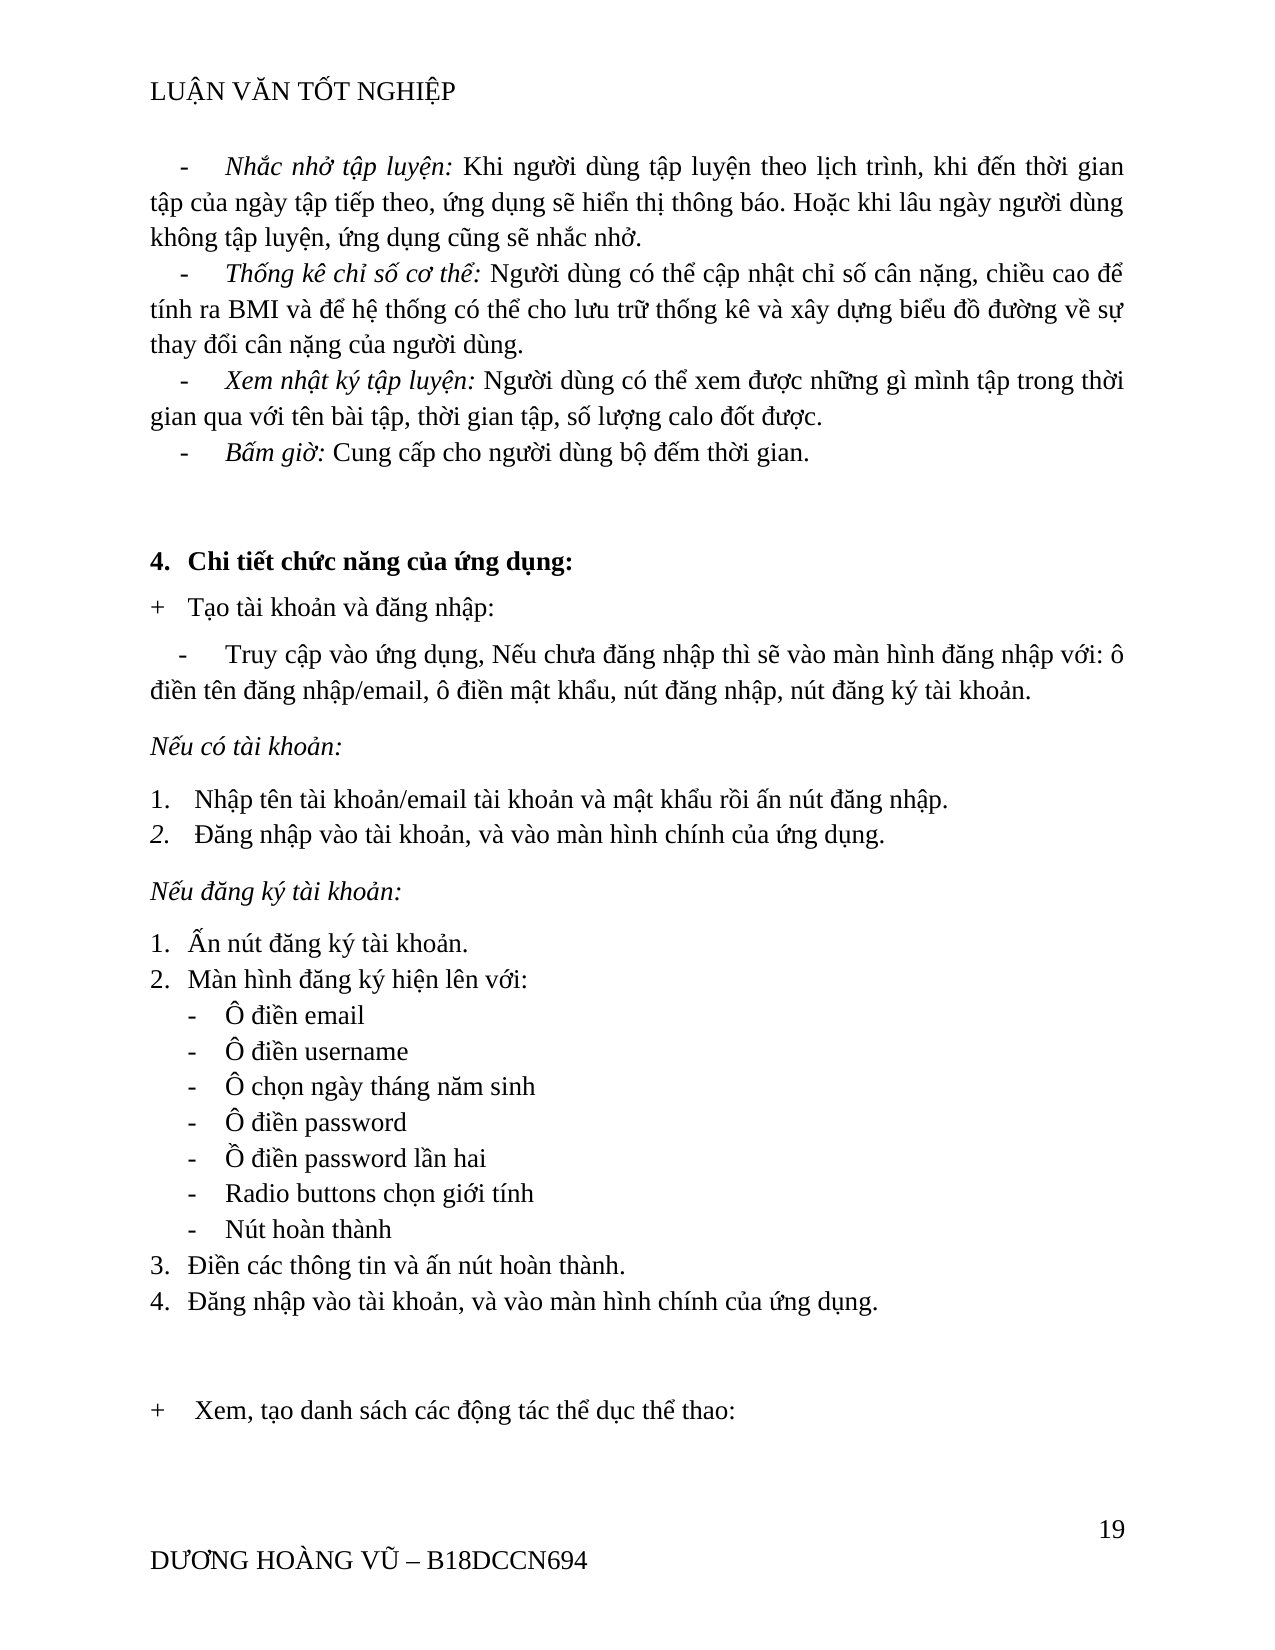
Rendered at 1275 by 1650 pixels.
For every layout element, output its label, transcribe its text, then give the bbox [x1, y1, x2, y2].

text Nếu có tài khoản: [150, 730, 1125, 762]
list Đăng nhập vào tài khoản, và vào màn hình chính của ứng dụng. [150, 1285, 1125, 1316]
list Thống kê chỉ số cơ thể: Người dùng có thể cập nhật chỉ số cân nặng, chiều cao để tính ra BMI và để hệ thống có thể cho lưu trữ thống kê và xây dựng biểu đồ đường về sự thay đổi cân nặng của người dùng. [150, 257, 1125, 360]
list Bấm giờ: Cung cấp cho người dùng bộ đếm thời gian. [150, 436, 1125, 467]
list Ô điền password [187, 1106, 1125, 1137]
list Ấn nút đăng ký tài khoản. [150, 927, 1125, 959]
list Truy cập vào ứng dụng, Nếu chưa đăng nhập thì sẽ vào màn hình đăng nhập với: ô điền tên đăng nhập/email, ô điền mật khẩu, nút đăng nhập, nút đăng ký tài khoản. [150, 638, 1125, 705]
list Màn hình đăng ký hiện lên với: [150, 963, 1125, 994]
list Nút hoàn thành [187, 1213, 1125, 1244]
list Tạo tài khoản và đăng nhập: [150, 591, 1124, 623]
list Nhập tên tài khoản/email tài khoản và mật khẩu rồi ấn nút đăng nhập. [150, 783, 1125, 814]
text Nếu đăng ký tài khoản: [150, 875, 1125, 906]
list Đăng nhập vào tài khoản, và vào màn hình chính của ứng dụng. [150, 818, 1125, 850]
list Nhắc nhở tập luyện: Khi người dùng tập luyện theo lịch trình, khi đến thời gian tập của ngày tập tiếp theo, ứng dụng sẽ hiển thị thông báo. Hoặc khi lâu ngày người dùng không tập luyện, ứng dụng cũng sẽ nhắc nhở. [150, 150, 1125, 253]
list Ồ điền password lần hai [187, 1142, 1125, 1173]
list Ô chọn ngày tháng năm sinh [187, 1070, 1125, 1102]
list Ô điền email [187, 999, 1125, 1030]
list Xem nhật ký tập luyện: Người dùng có thể xem được những gì mình tập trong thời gian qua với tên bài tập, thời gian tập, số lượng calo đốt được. [150, 364, 1125, 431]
list Điền các thông tin và ấn nút hoàn thành. [150, 1249, 1125, 1280]
list Radio buttons chọn giới tính [187, 1178, 1125, 1209]
list Ô điền username [187, 1035, 1125, 1066]
list Chi tiết chức năng của ứng dụng: [150, 545, 1125, 576]
list Xem, tạo danh sách các động tác thể dục thể thao: [150, 1394, 1124, 1425]
